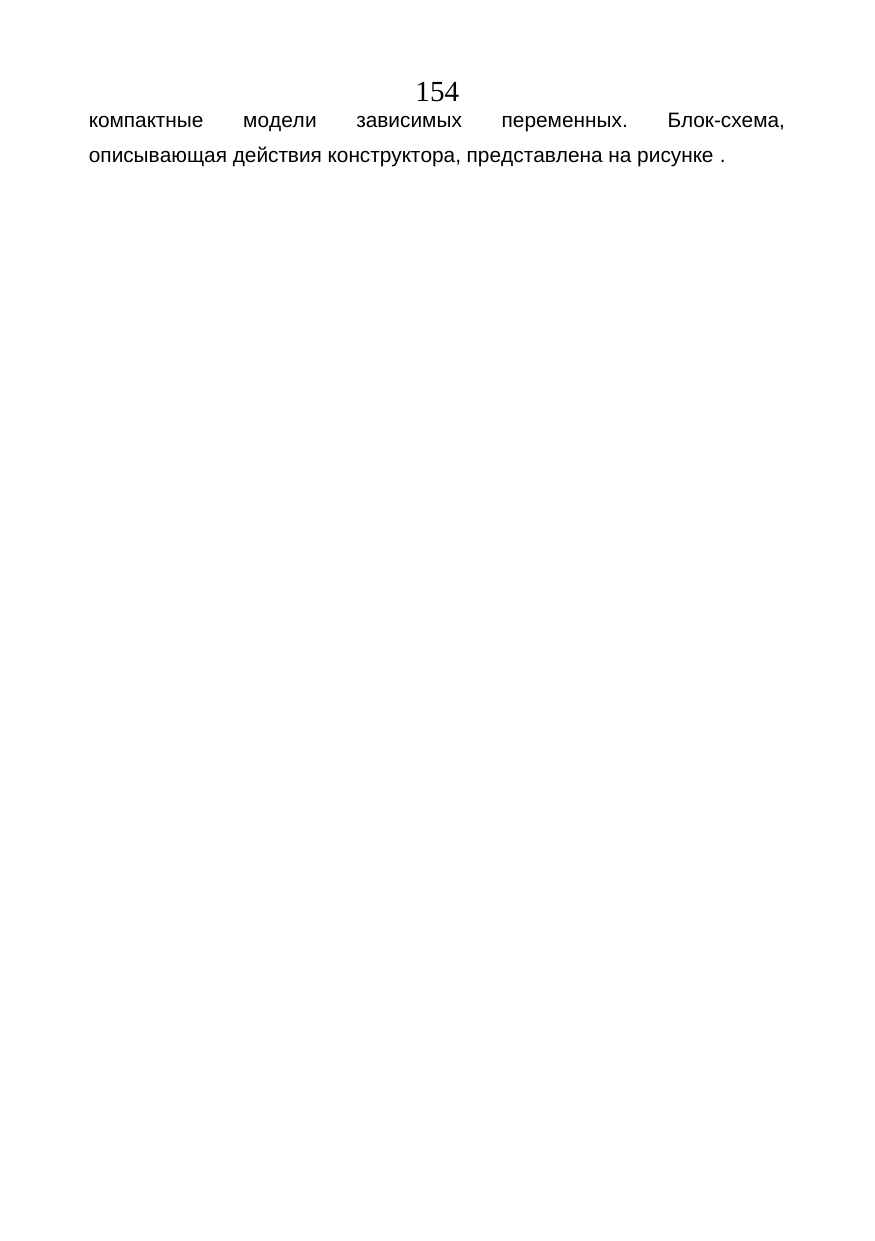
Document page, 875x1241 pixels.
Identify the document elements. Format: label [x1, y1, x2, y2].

text [89, 107, 785, 167]
